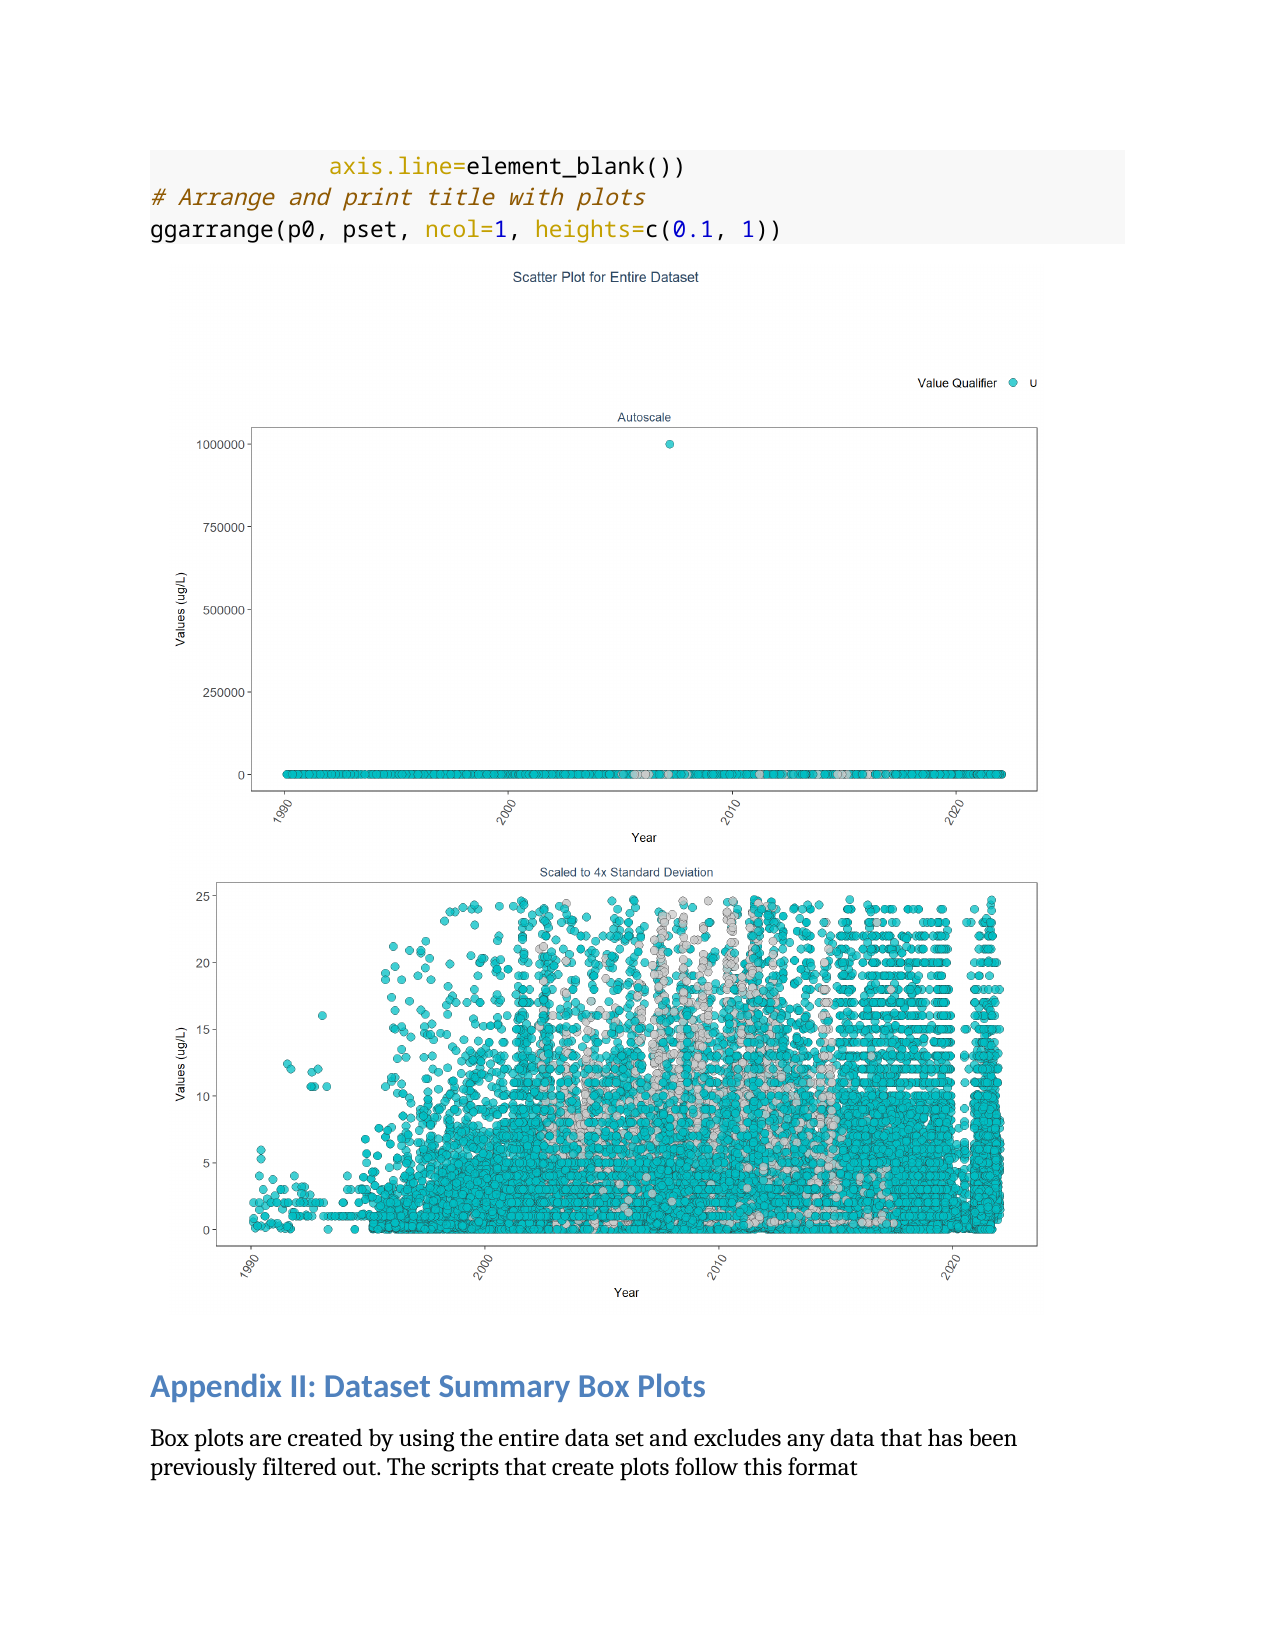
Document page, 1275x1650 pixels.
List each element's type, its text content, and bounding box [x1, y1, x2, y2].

picture [168, 264, 1044, 1315]
subtitle Appendix II: Dataset Summary Box Plots [150, 1364, 1125, 1405]
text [150, 150, 1125, 244]
text Box plots are created by using the entire data set and excludes any data that has been previously filtered out. The scripts that create plots follow this format [150, 1424, 1125, 1482]
